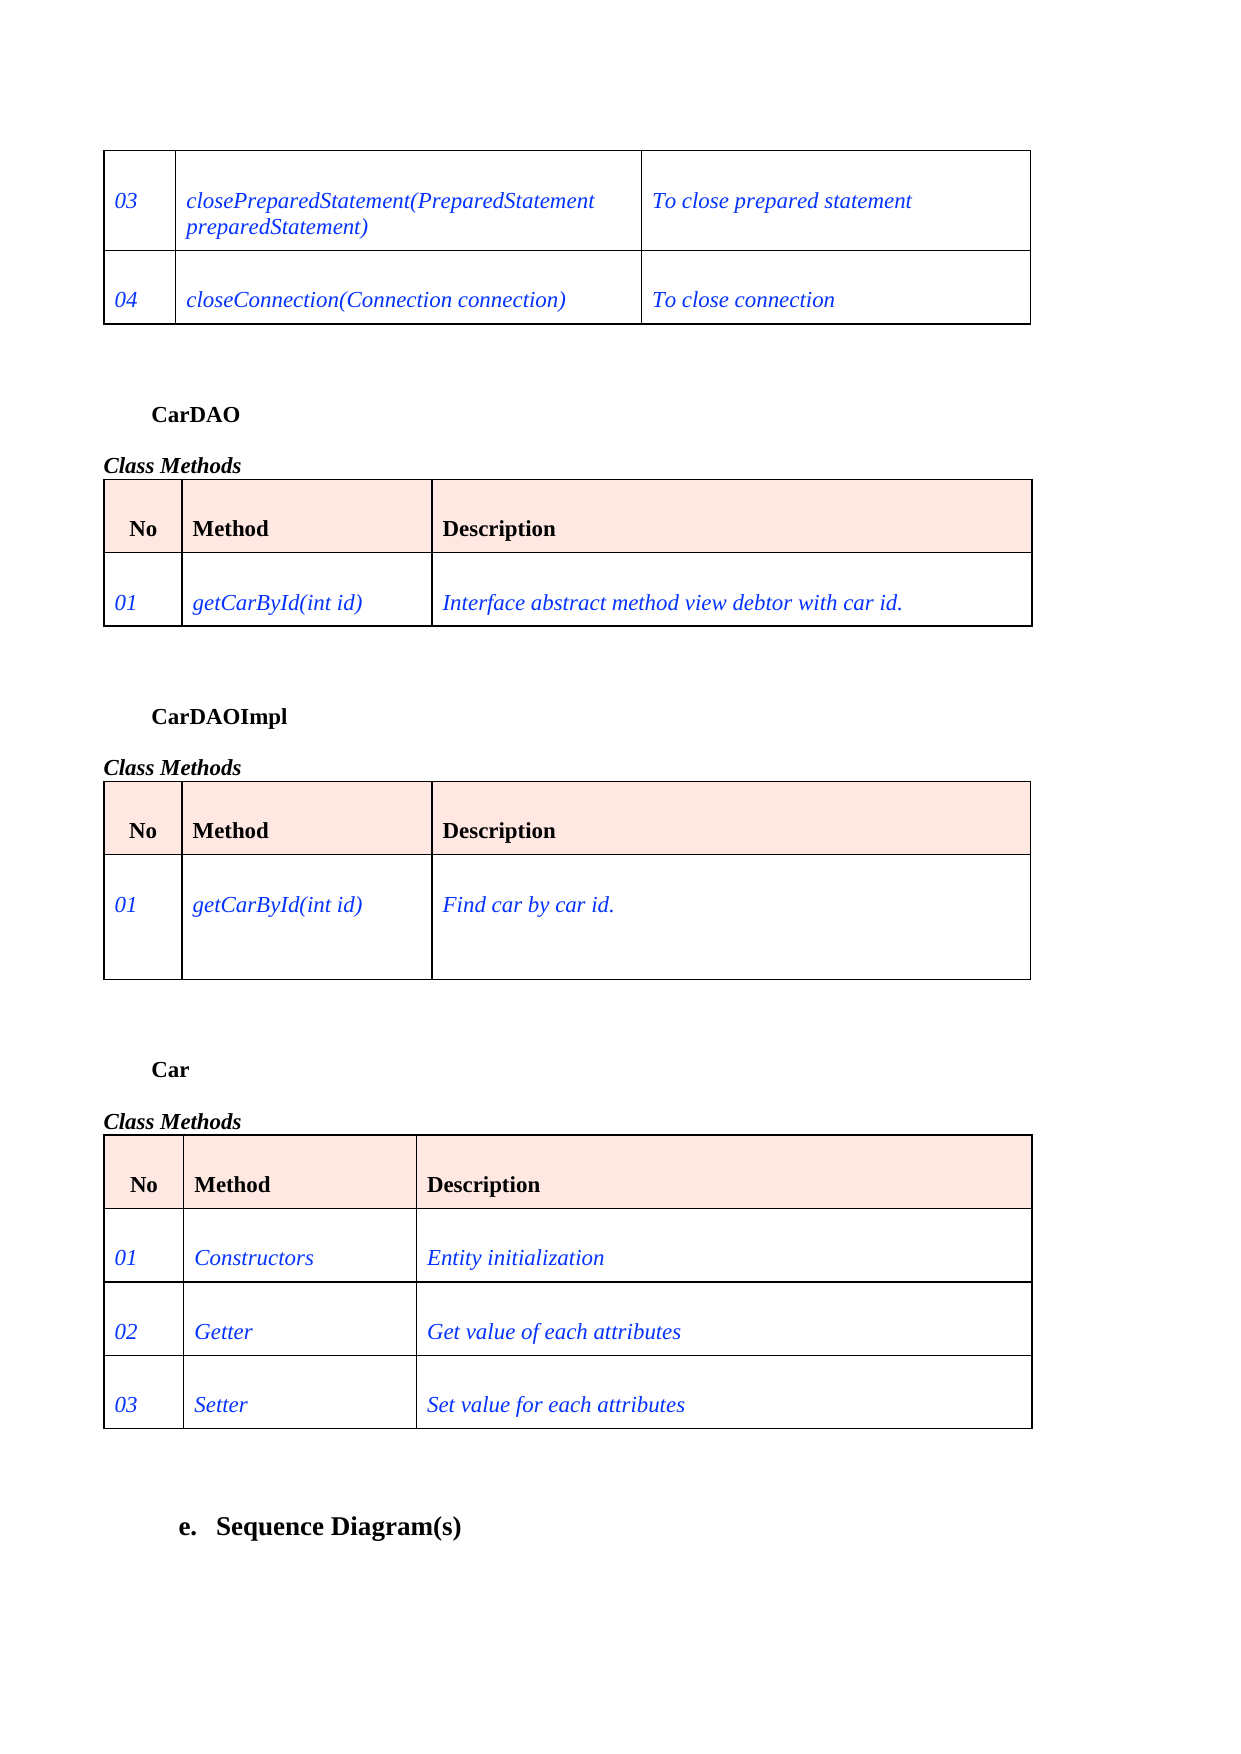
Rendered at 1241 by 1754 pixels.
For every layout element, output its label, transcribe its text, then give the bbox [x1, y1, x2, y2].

table_cell Setter [184, 1356, 416, 1428]
table_header Description [433, 782, 1030, 854]
table_header No [105, 1136, 183, 1208]
table_cell getCarById(int id) [183, 553, 431, 625]
table_cell Entity initialization [417, 1209, 1031, 1281]
table_cell closeConnection(Connection connection) [176, 251, 641, 323]
table_cell Getter [184, 1283, 416, 1354]
table_cell closePreparedStatement(PreparedStatement preparedStatement) [176, 151, 641, 250]
table_header Method [183, 782, 431, 854]
table_cell 02 [105, 1283, 183, 1354]
table_cell Find car by car id. [433, 855, 1030, 979]
table_cell 01 [105, 855, 181, 979]
table_header Description [433, 480, 1031, 552]
table_cell To close connection [642, 251, 1030, 323]
subtitle CarDAO [151, 401, 1090, 427]
table_cell 03 [105, 151, 175, 250]
subtitle CarDAOImpl [151, 703, 1090, 729]
text Class Methods [103, 1108, 1090, 1134]
text Class Methods [103, 754, 1090, 781]
table_header Method [183, 480, 431, 552]
table_cell Interface abstract method view debtor with car id. [433, 553, 1031, 625]
table_cell 04 [105, 251, 175, 323]
table_cell 01 [105, 553, 181, 625]
table_header Description [417, 1136, 1031, 1208]
table_cell Get value of each attributes [417, 1283, 1031, 1354]
table_cell getCarById(int id) [183, 855, 431, 979]
table_header No [105, 782, 181, 854]
subtitle e. Sequence Diagram(s) [178, 1510, 1090, 1541]
table_cell 01 [105, 1209, 183, 1281]
table_header Method [184, 1136, 416, 1208]
text Class Methods [103, 452, 1090, 478]
table_cell Set value for each attributes [417, 1356, 1031, 1428]
table_header No [105, 480, 181, 552]
table_cell To close prepared statement [642, 151, 1030, 250]
table_cell 03 [105, 1356, 183, 1428]
subtitle Car [151, 1057, 1090, 1083]
table_cell Constructors [184, 1209, 416, 1281]
